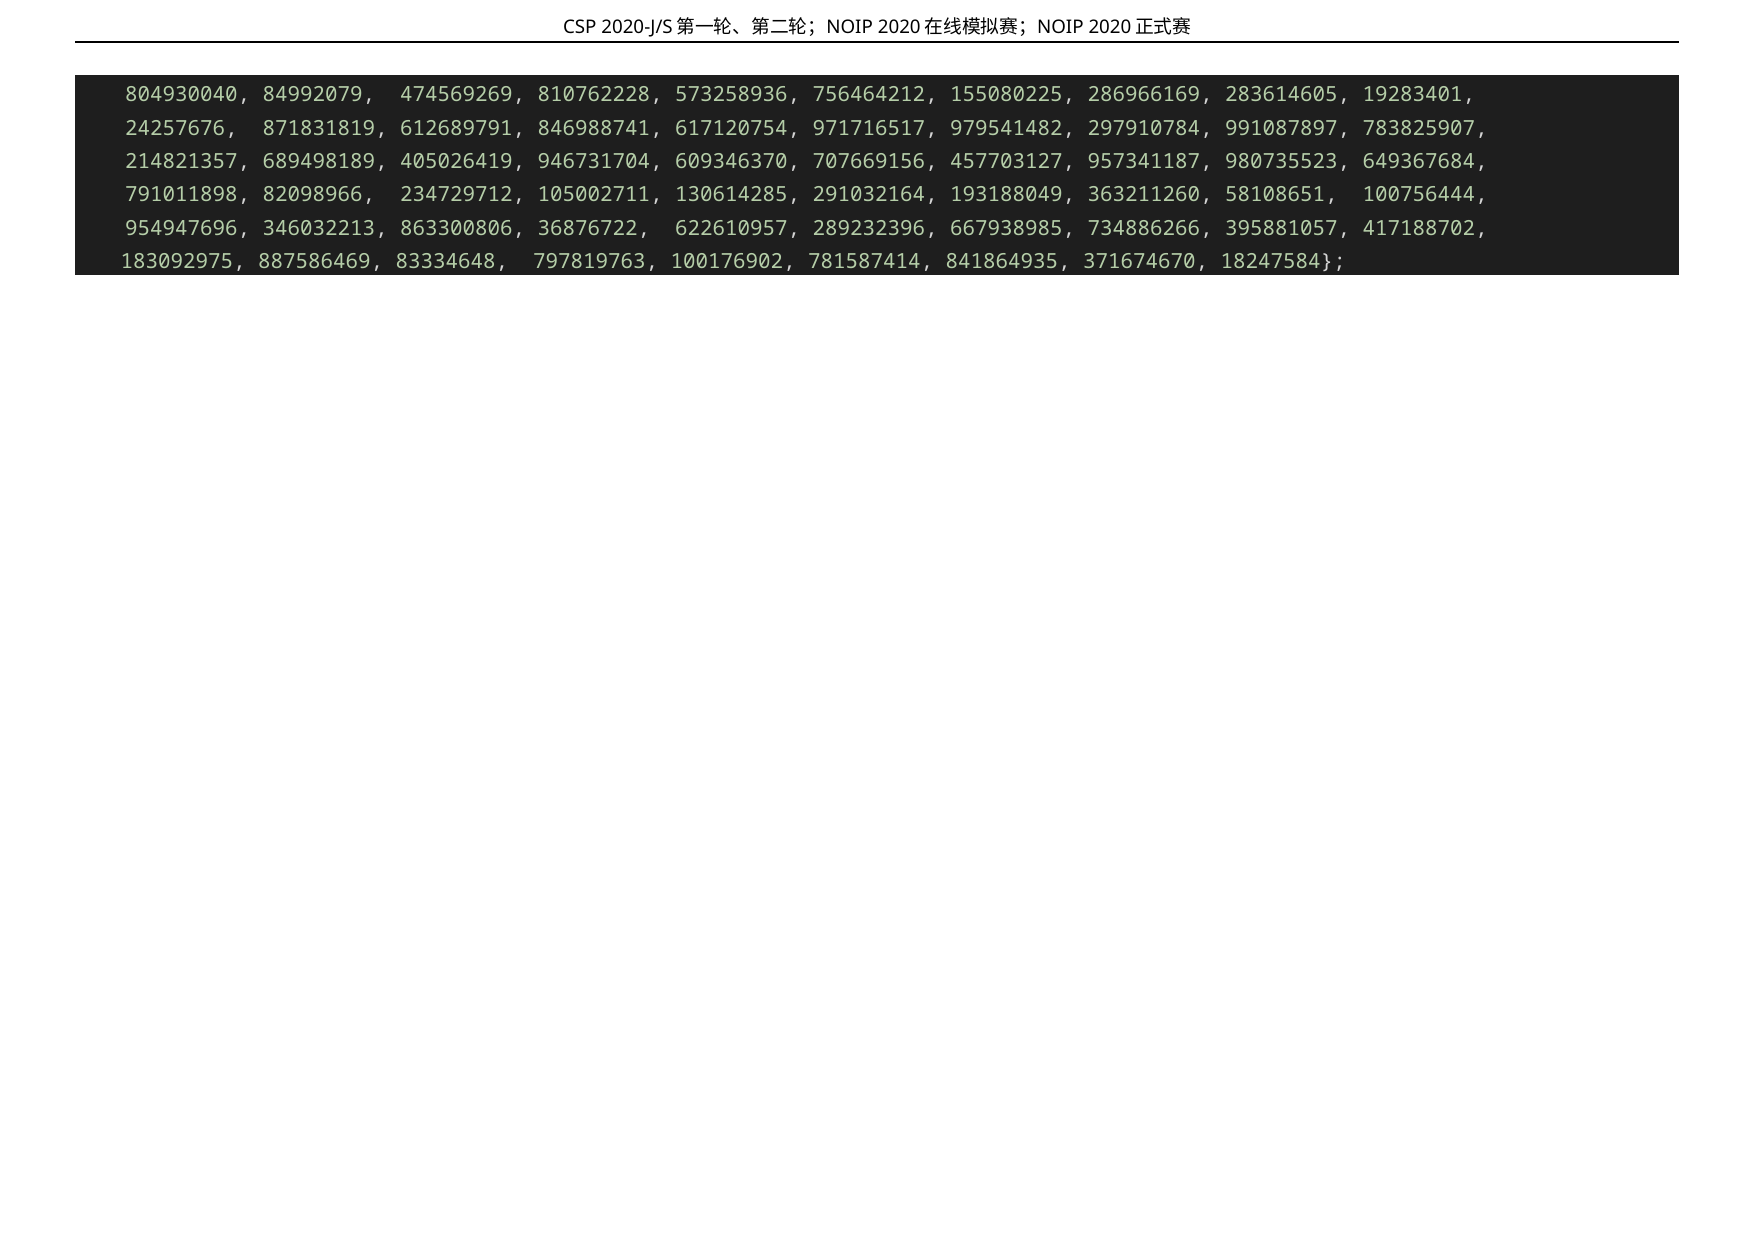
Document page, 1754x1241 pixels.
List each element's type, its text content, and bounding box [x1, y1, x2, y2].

text 954947696, 346032213, 863300806, 36876722, 622610957, 289232396, 667938985, 734886266, 395881057, 417188702, [75, 208, 1679, 242]
text 791011898, 82098966, 234729712, 105002711, 130614285, 291032164, 193188049, 363211260, 58108651, 100756444, [75, 175, 1679, 208]
text 183092975, 887586469, 83334648, 797819763, 100176902, 781587414, 841864935, 371674670, 18247584}; [75, 242, 1679, 275]
text 214821357, 689498189, 405026419, 946731704, 609346370, 707669156, 457703127, 957341187, 980735523, 649367684, [75, 142, 1679, 175]
text 24257676, 871831819, 612689791, 846988741, 617120754, 971716517, 979541482, 297910784, 991087897, 783825907, [75, 108, 1679, 142]
text 804930040, 84992079, 474569269, 810762228, 573258936, 756464212, 155080225, 286966169, 283614605, 19283401, [75, 75, 1679, 108]
